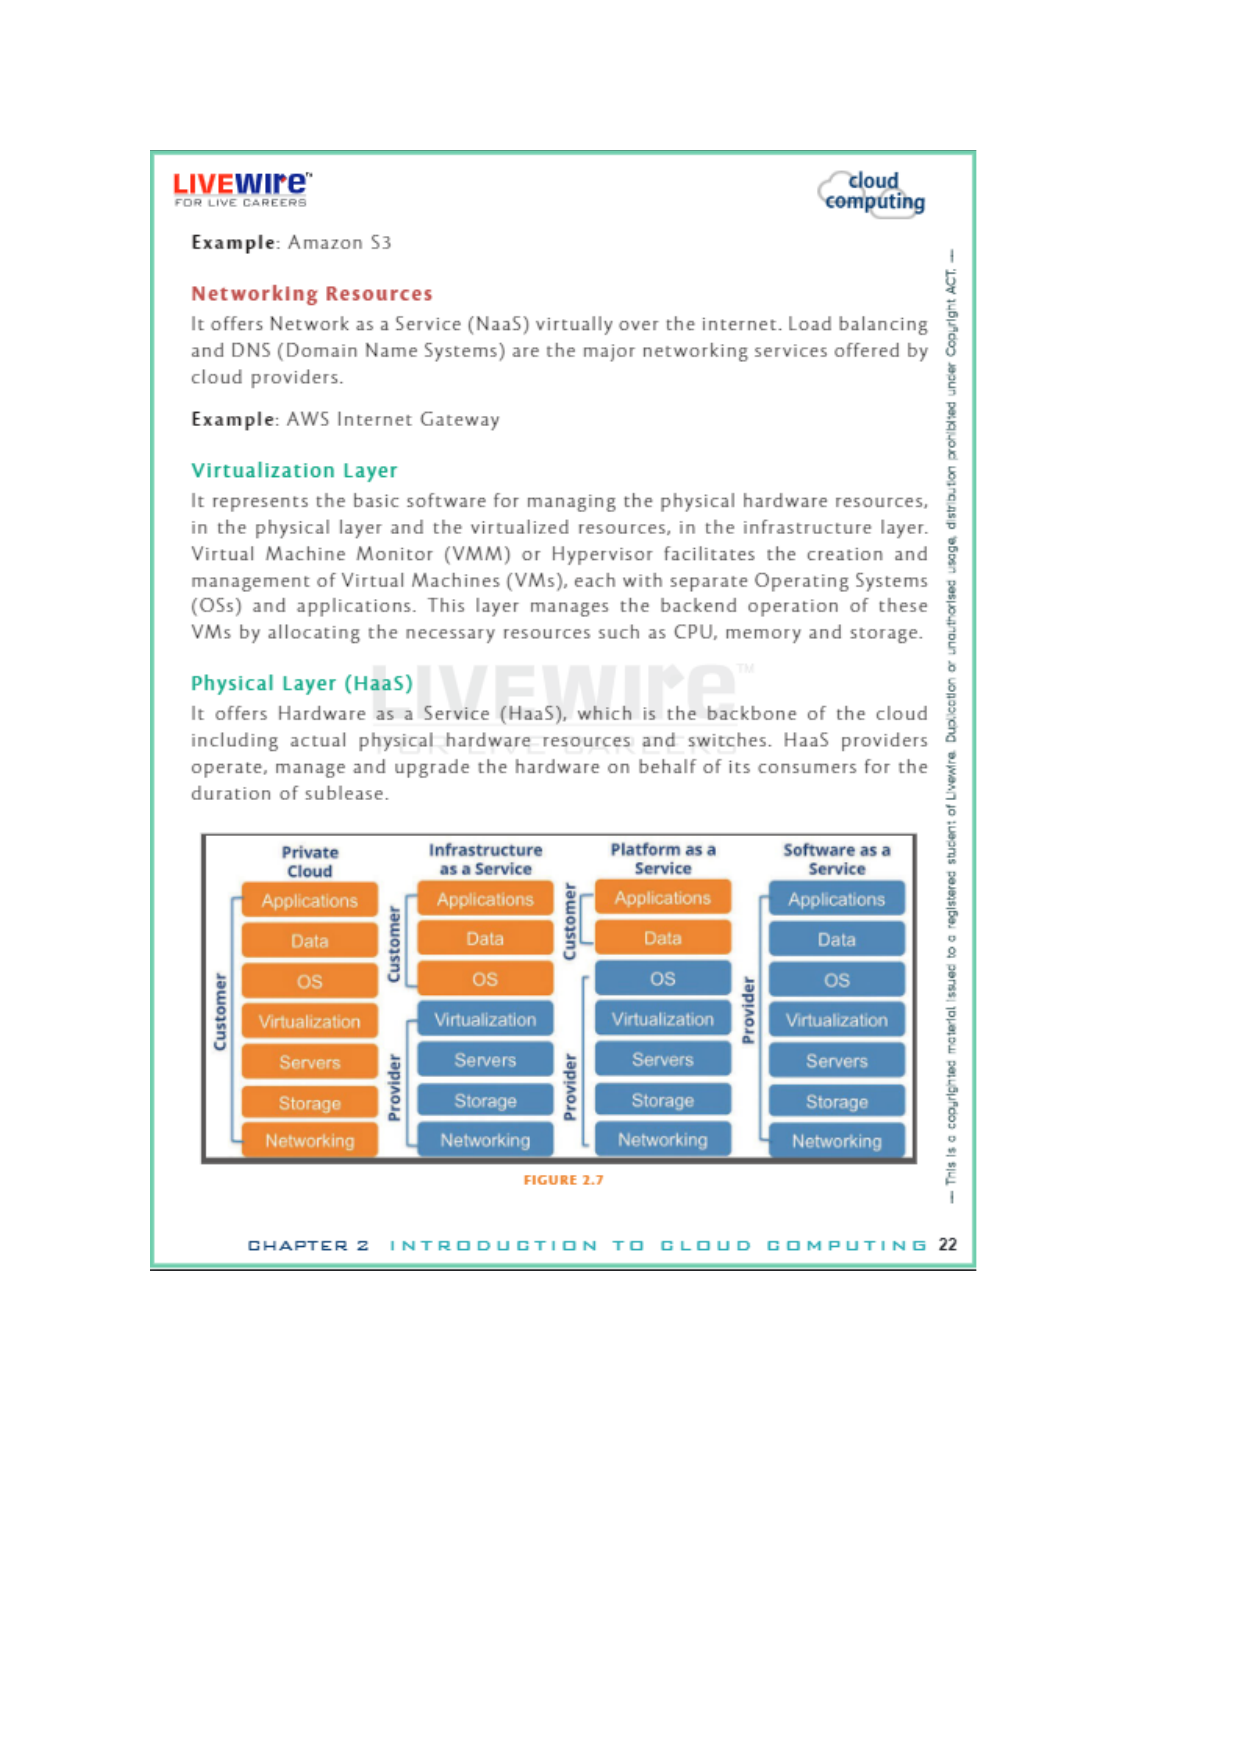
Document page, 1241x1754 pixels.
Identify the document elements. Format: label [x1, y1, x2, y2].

picture [150, 150, 977, 1271]
